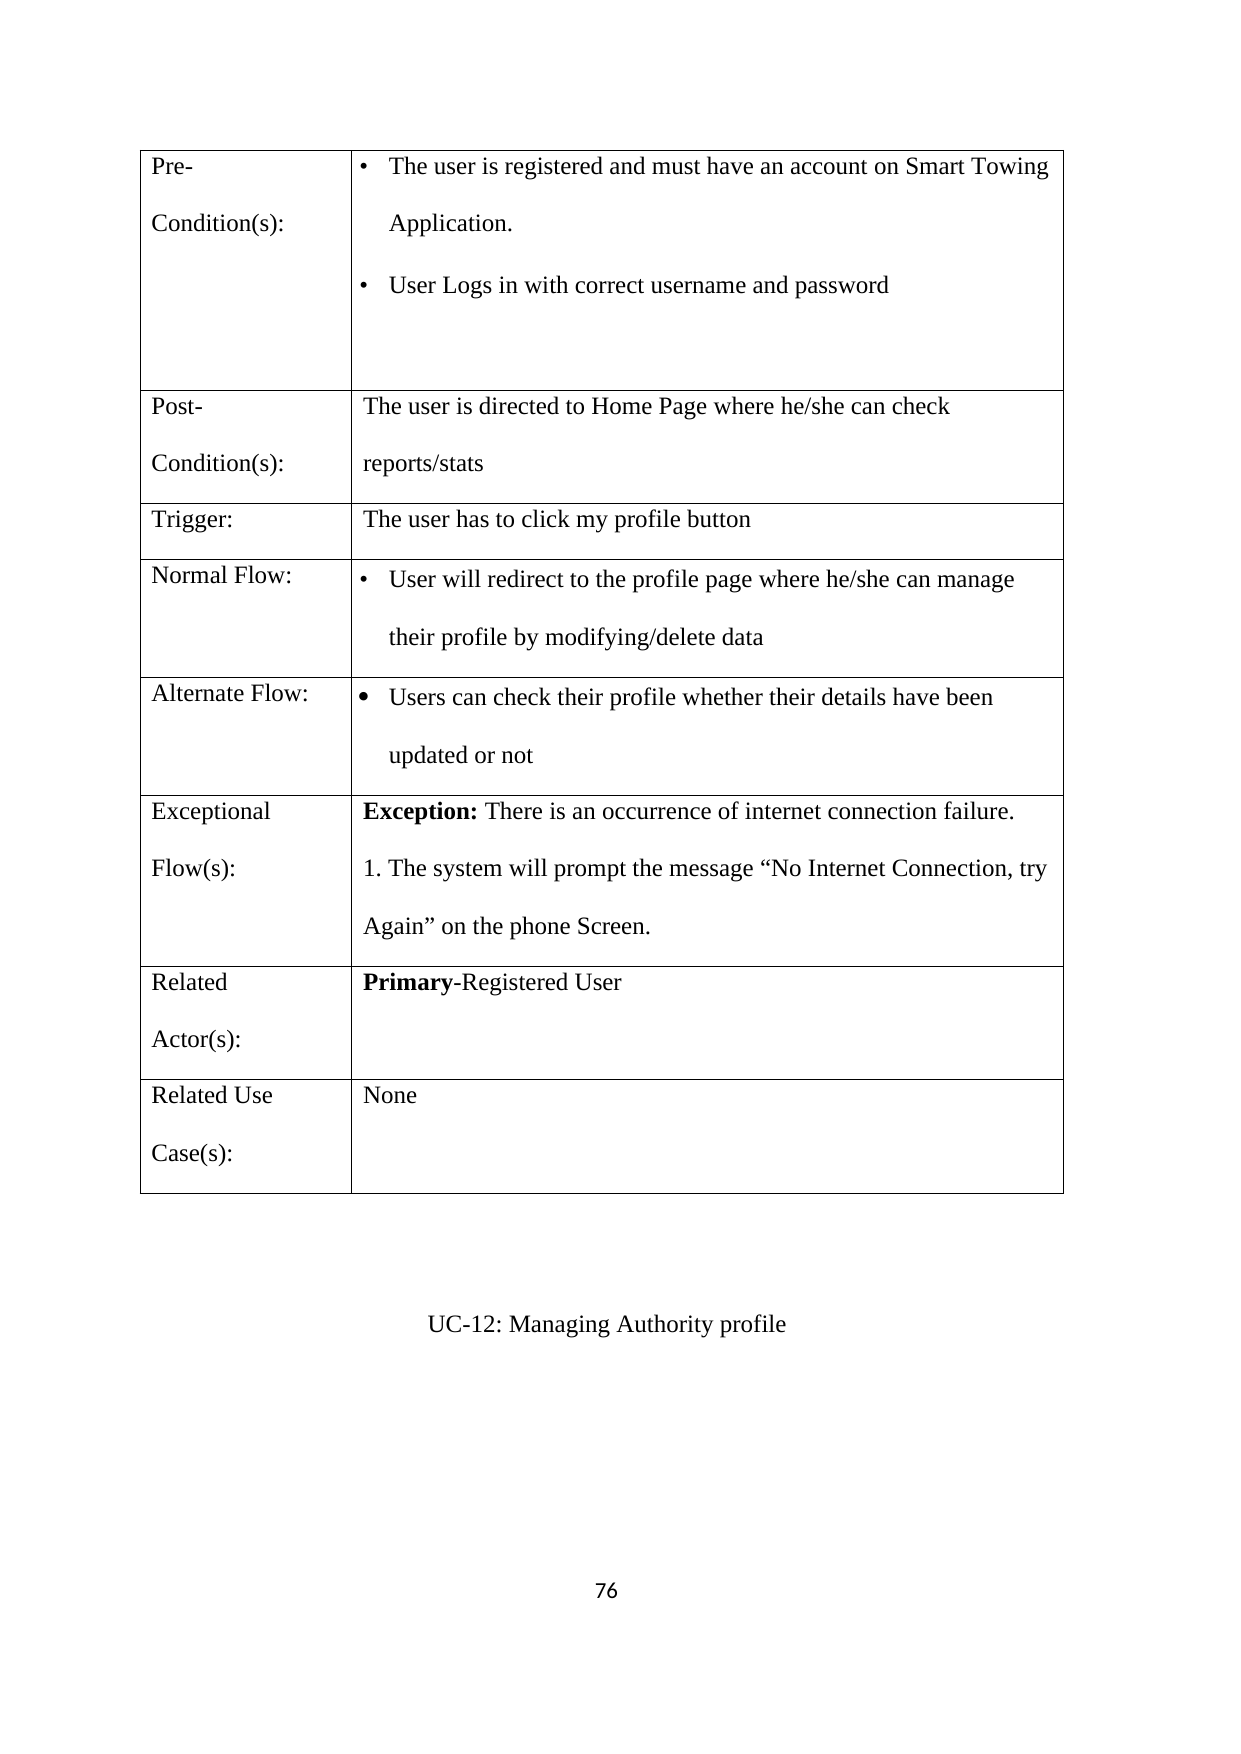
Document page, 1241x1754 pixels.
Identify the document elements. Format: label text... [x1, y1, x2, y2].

table_cell Related Actor(s): [141, 967, 351, 1079]
table_cell Primary-Registered User [352, 967, 1063, 1079]
table_cell None [352, 1080, 1063, 1193]
table_cell Exception: There is an occurrence of internet connection failure. 1. The system will prompt the message “No Internet Connection, try Again” on the phone Screen. [352, 796, 1063, 966]
table_cell Exceptional Flow(s): [141, 796, 351, 966]
table_cell Post- Condition(s): [141, 391, 351, 503]
table_cell Normal Flow: [141, 560, 351, 677]
text UC-12: Managing Authority profile [362, 1309, 852, 1338]
table_cell Trigger: [141, 504, 351, 559]
table_cell Pre- Condition(s): [141, 151, 351, 390]
table_cell Users can check their profile whether their details have been updated or not [352, 678, 1063, 795]
table_cell The user has to click my profile button [352, 504, 1063, 559]
table_cell The user is registered and must have an account on Smart Towing Application. User Logs in with correct username and password [352, 151, 1063, 390]
table_cell Related Use Case(s): [141, 1080, 351, 1193]
table_cell The user is directed to Home Page where he/she can check reports/stats [352, 391, 1063, 503]
table_cell Alternate Flow: [141, 678, 351, 795]
table_cell User will redirect to the profile page where he/she can manage their profile by modifying/delete data [352, 560, 1063, 677]
